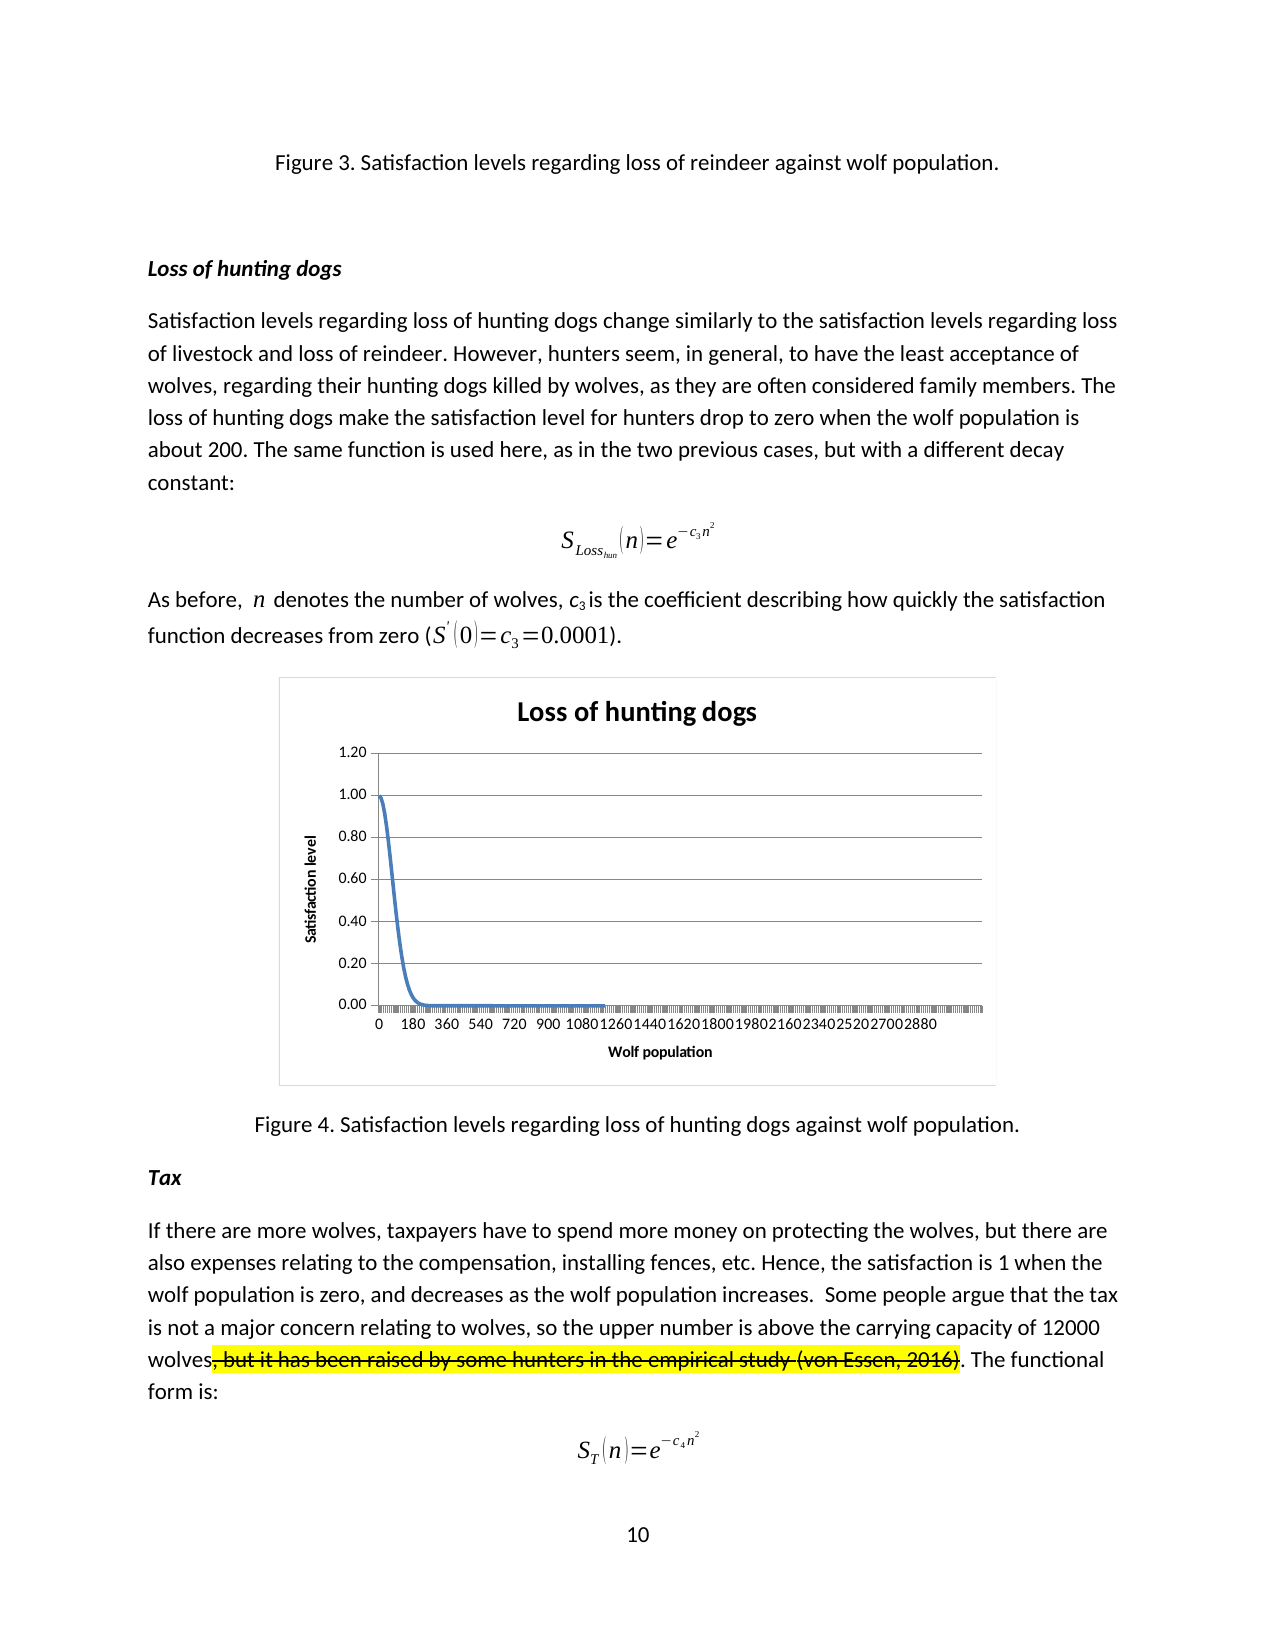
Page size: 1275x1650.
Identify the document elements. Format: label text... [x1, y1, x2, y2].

text Loss of hunting dogs [148, 254, 1127, 282]
text Satisfaction levels regarding loss of hunting dogs change similarly to the satisfaction levels regarding loss of livestock and loss of reindeer. However, hunters seem, in general, to have the least acceptance of wolves, regarding their hunting dogs killed by wolves, as they are often considered family members. The loss of hunting dogs make the satisfaction level for hunters drop to zero when the wolf population is about 200. The same function is used here, as in the two previous cases, but with a different decay constant: [148, 307, 1127, 496]
text As before, denotes the number of wolves, c3 is the coefficient describing how quickly the satisfaction function decreases from zero (). [148, 585, 1127, 652]
text Tax [148, 1163, 1127, 1191]
text Figure 4. Satisfaction levels regarding loss of hunting dogs against wolf population. [148, 1110, 1127, 1138]
text Figure 3. Satisfaction levels regarding loss of reindeer against wolf population. [148, 148, 1127, 176]
text If there are more wolves, taxpayers have to spend more money on protecting the wolves, but there are also expenses relating to the compensation, installing fences, etc. Hence, the satisfaction is 1 when the wolf population is zero, and decreases as the wolf population increases. Some people argue that the tax is not a major concern relating to wolves, so the upper number is above the carrying capacity of 12000 wolves, but it has been raised by some hunters in the empirical study (von Essen, 2016). The functional form is: [148, 1216, 1127, 1405]
